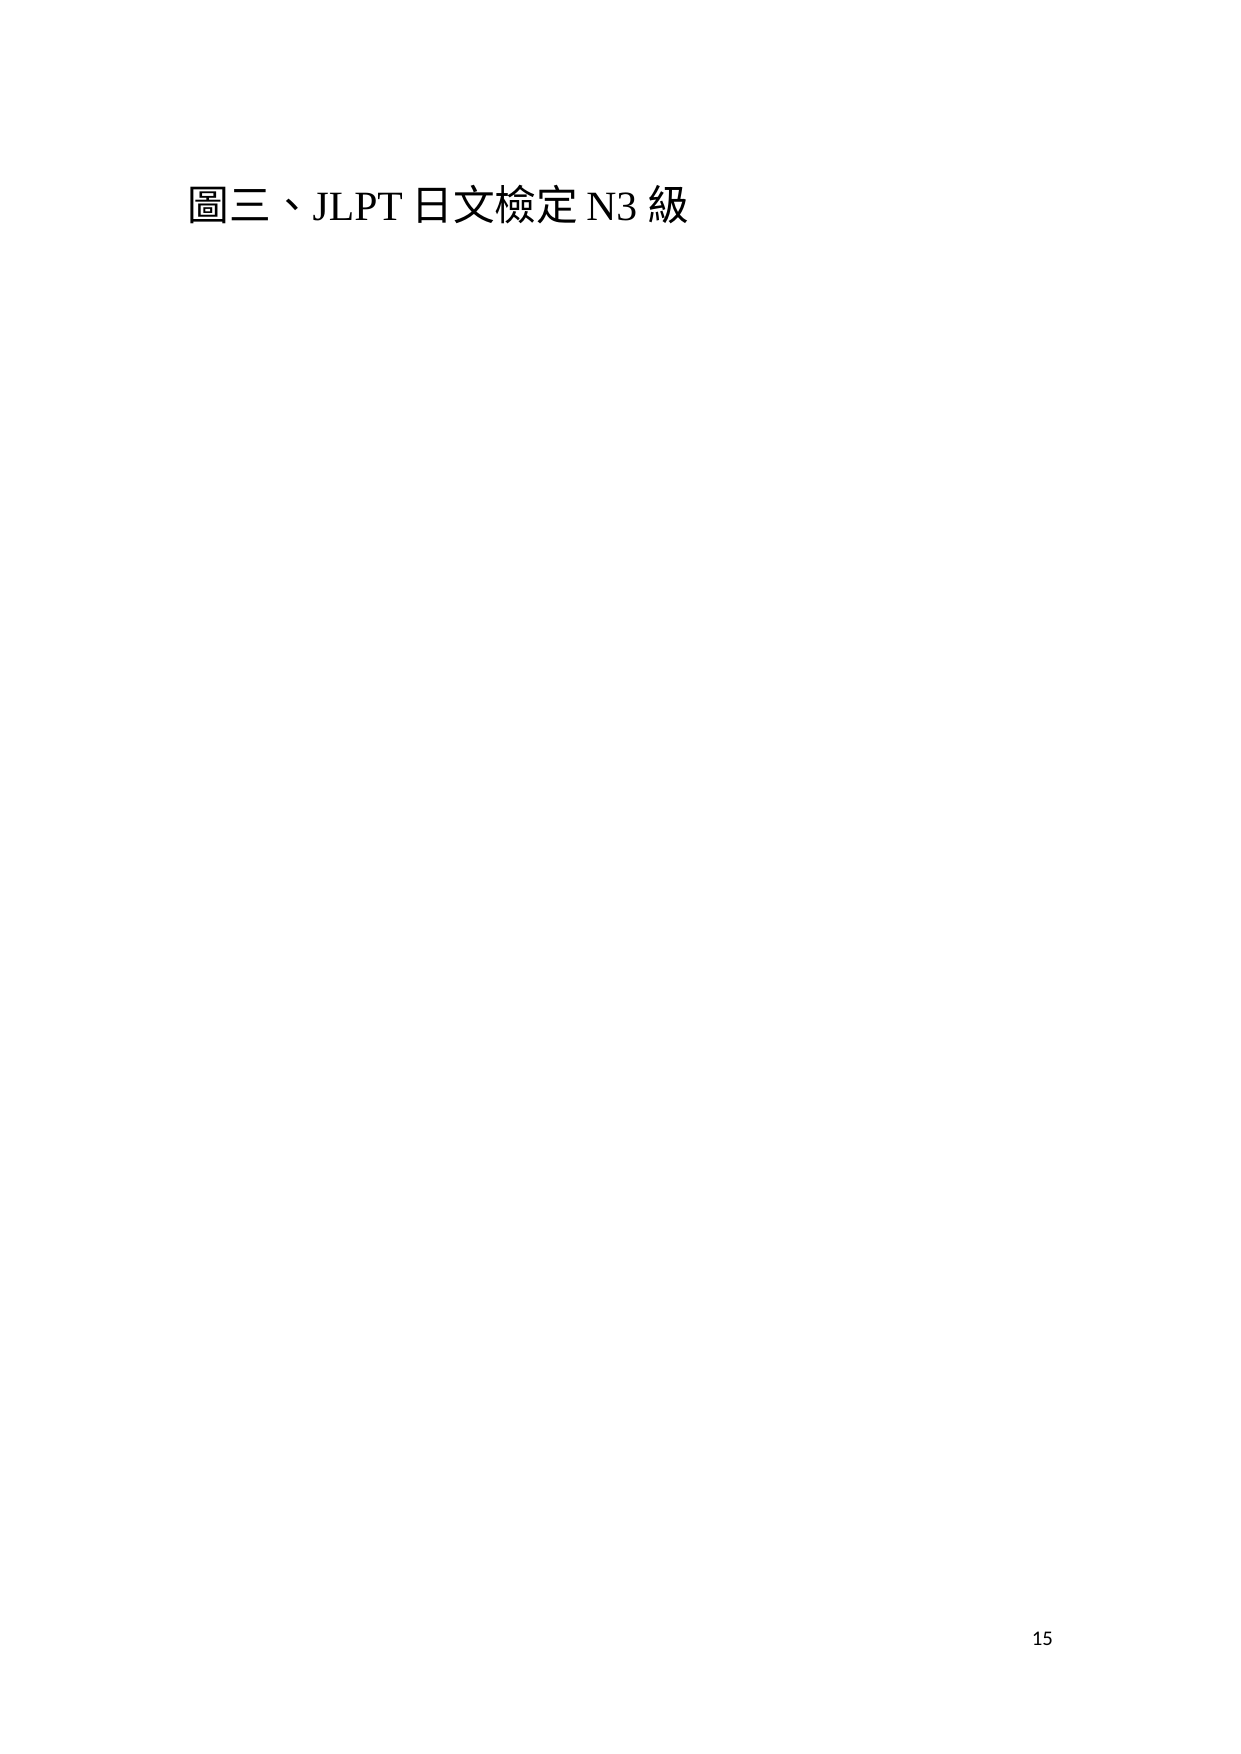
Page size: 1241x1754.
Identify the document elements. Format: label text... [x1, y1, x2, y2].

text 圖三、JLPT日文檢定N3 級 [187, 164, 1053, 239]
